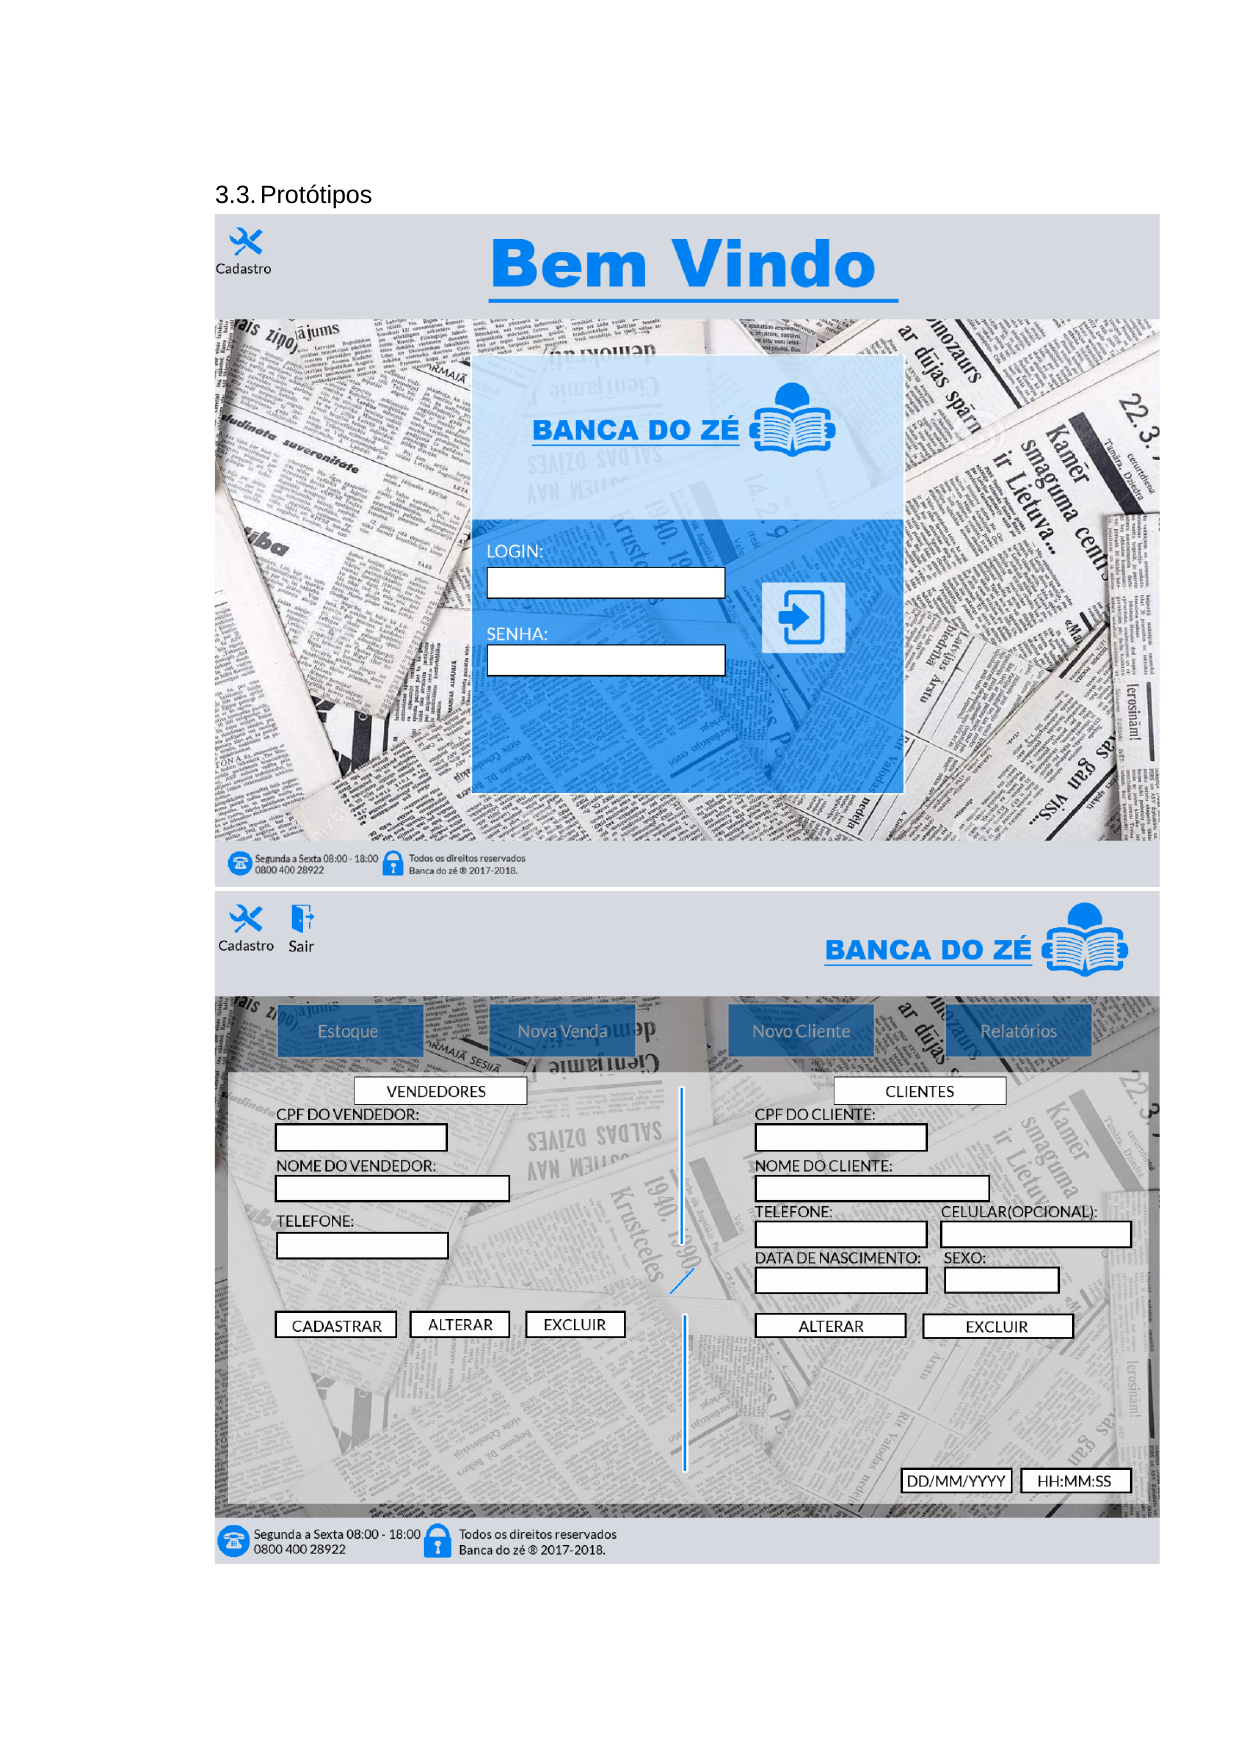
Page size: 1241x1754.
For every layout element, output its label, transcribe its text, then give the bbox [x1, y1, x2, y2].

picture [214, 214, 1160, 887]
list Protótipos [215, 180, 1122, 209]
picture [214, 891, 1160, 1564]
